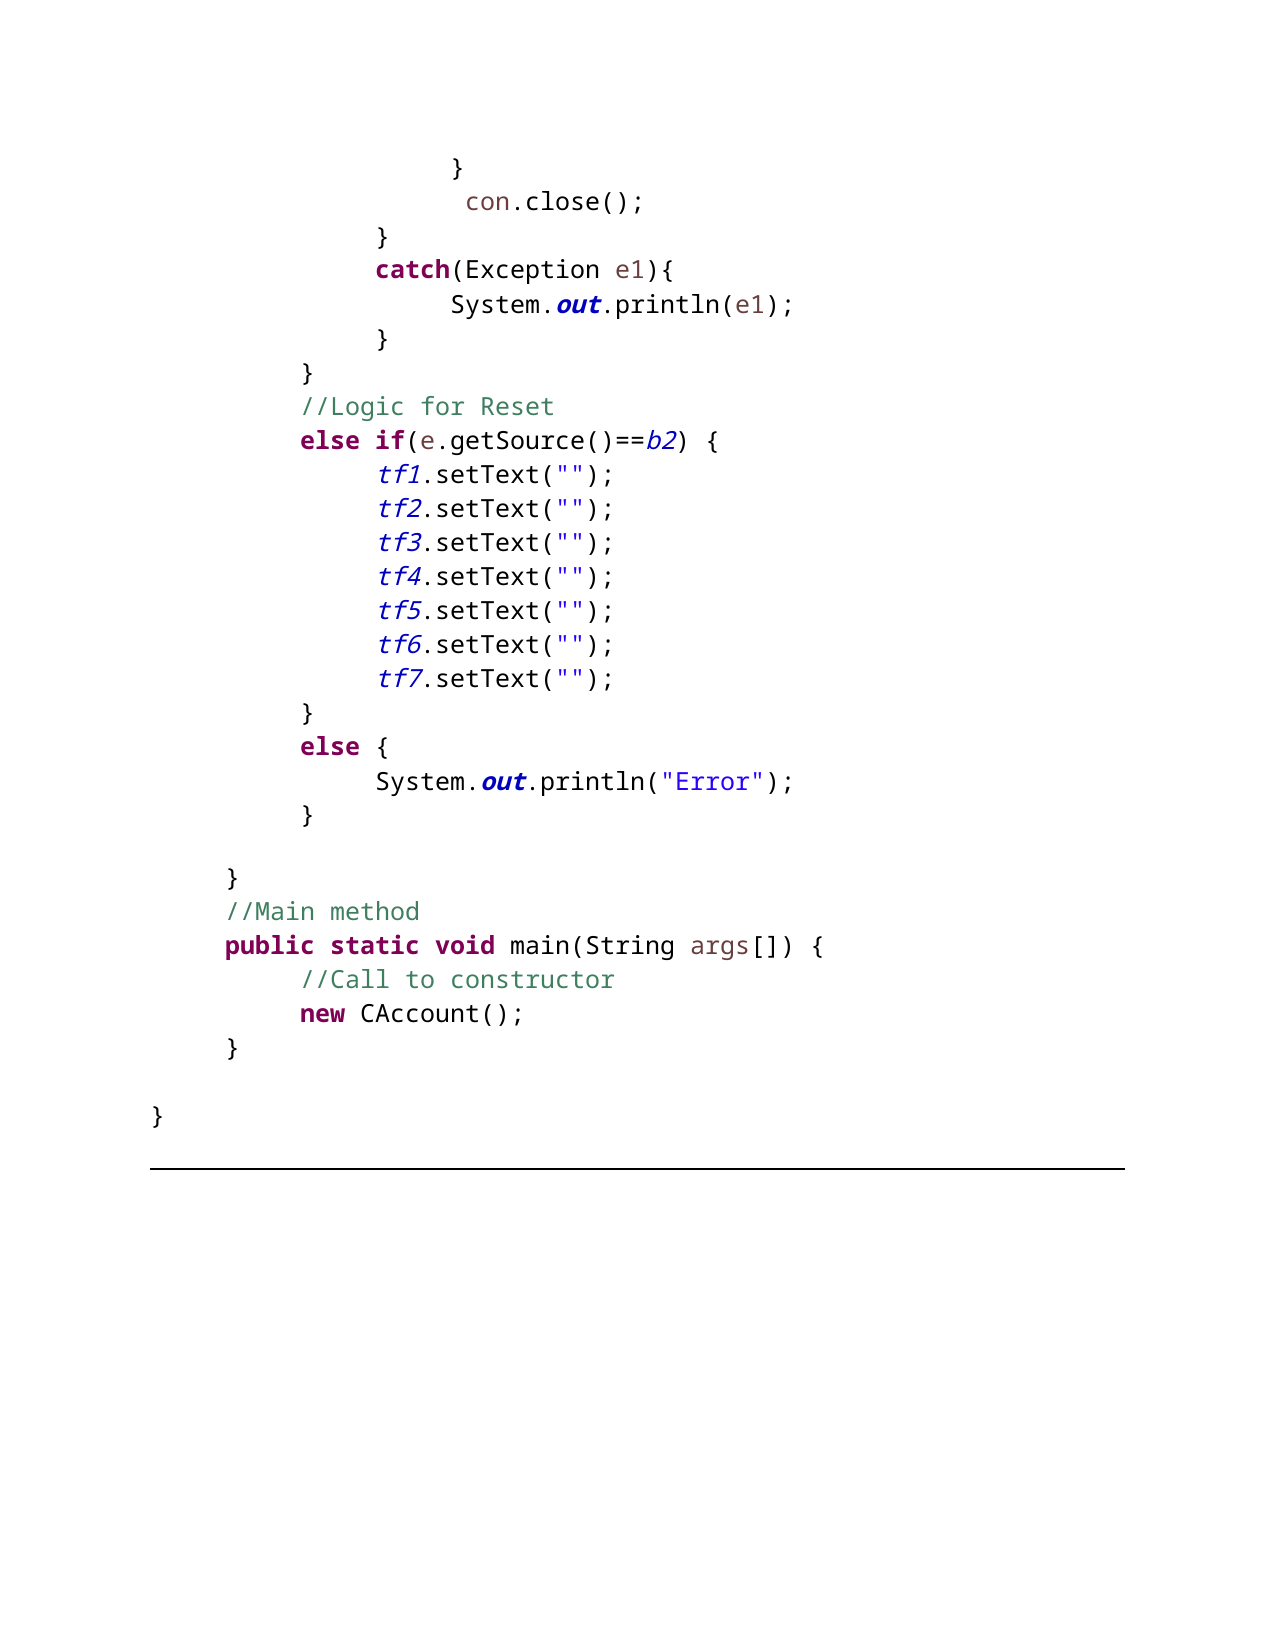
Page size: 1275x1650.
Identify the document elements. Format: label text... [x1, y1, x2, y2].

text catch(Exception e1){ [150, 252, 1125, 286]
text } [150, 1098, 1125, 1132]
text } [150, 320, 1125, 354]
text } [150, 797, 1125, 831]
text tf3.setText(""); [150, 525, 1125, 559]
text } [150, 218, 1125, 252]
text //Logic for Reset [150, 388, 1125, 422]
text } [150, 859, 1125, 893]
text tf4.setText(""); [150, 559, 1125, 593]
text tf5.setText(""); [150, 593, 1125, 627]
text tf2.setText(""); [150, 491, 1125, 525]
text else if(e.getSource()==b2) { [150, 422, 1125, 457]
text } [150, 354, 1125, 388]
text System.out.println("Error"); [150, 763, 1125, 797]
text public static void main(String args[]) { [150, 927, 1125, 961]
text } [150, 1029, 1125, 1064]
text } [150, 695, 1125, 729]
text //Main method [150, 893, 1125, 927]
text System.out.println(e1); [150, 286, 1125, 320]
text new CAccount(); [150, 996, 1125, 1029]
text } [150, 150, 1125, 184]
text tf7.setText(""); [150, 661, 1125, 695]
text con.close(); [150, 184, 1125, 218]
text else { [150, 729, 1125, 763]
text //Call to constructor [150, 961, 1125, 996]
text tf1.setText(""); [150, 457, 1125, 491]
text tf6.setText(""); [150, 627, 1125, 661]
